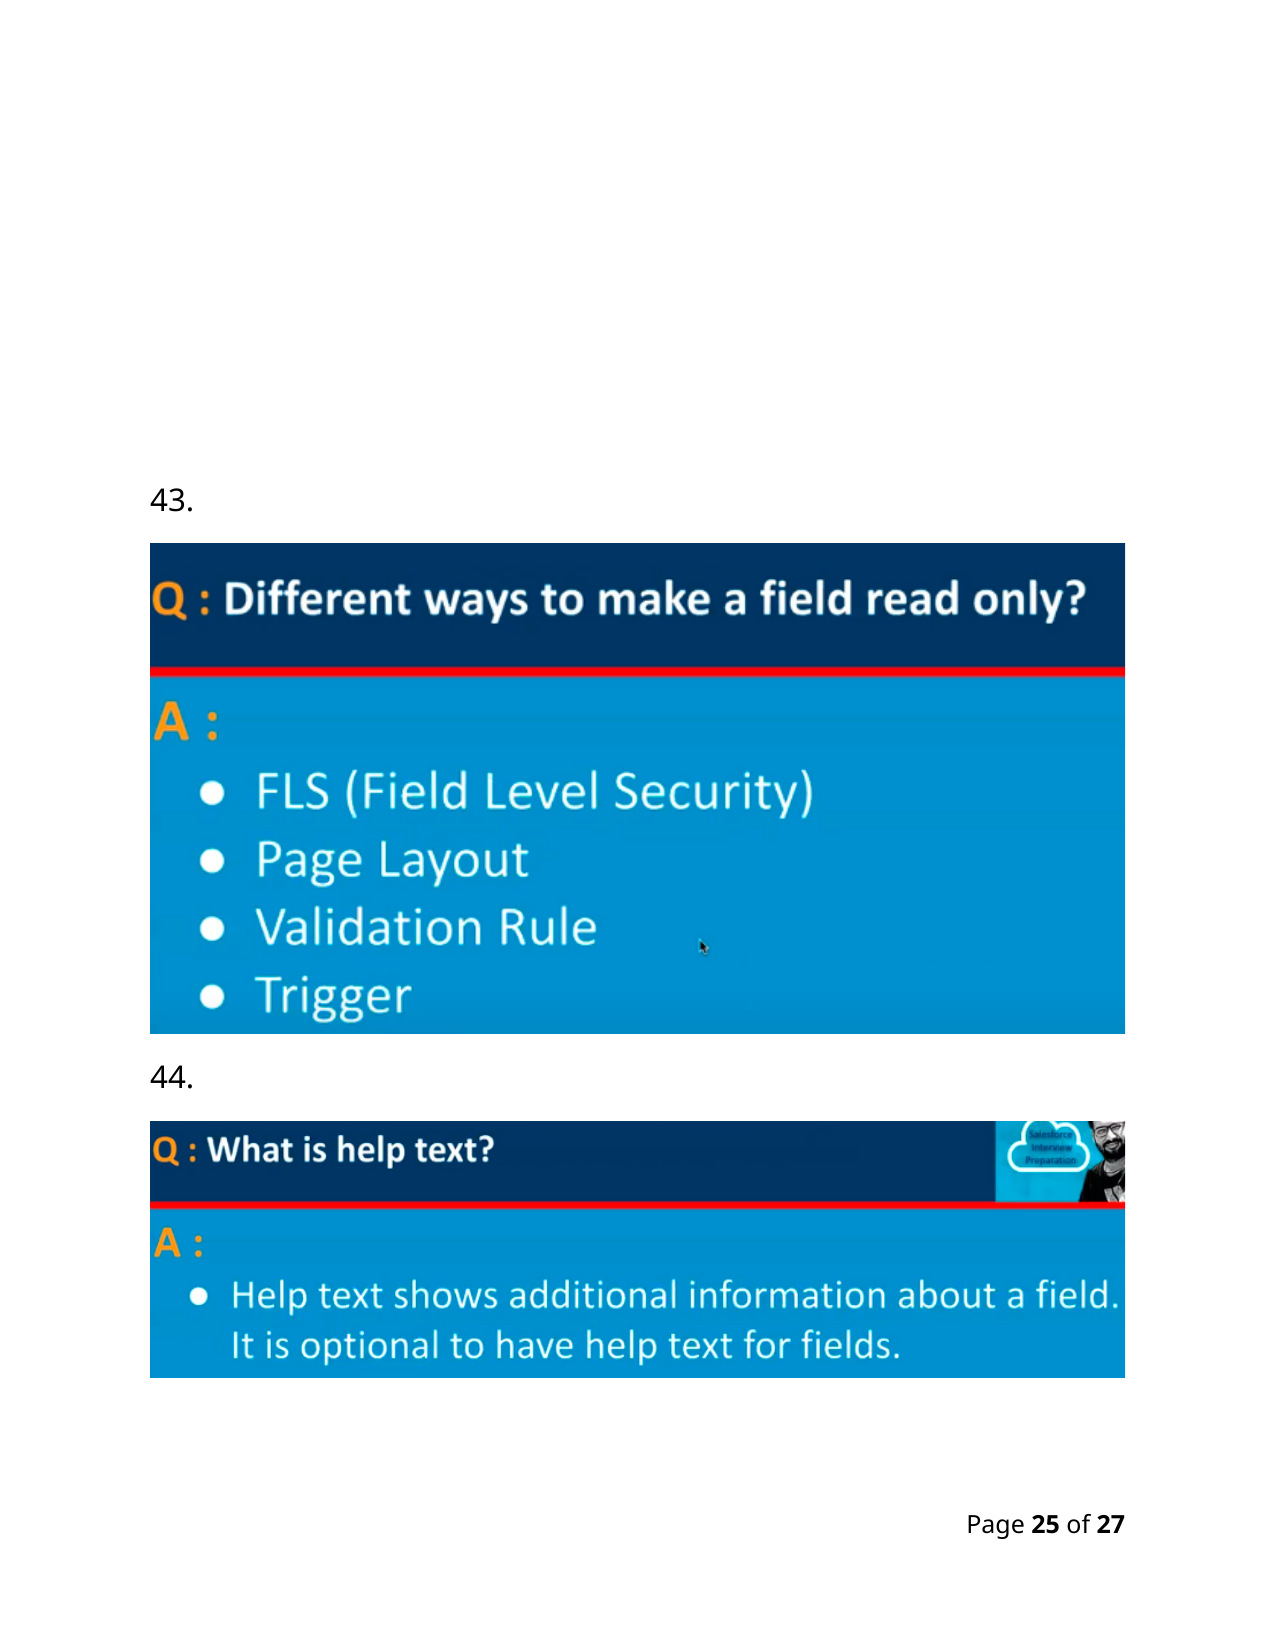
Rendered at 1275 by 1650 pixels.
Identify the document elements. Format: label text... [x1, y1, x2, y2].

picture [756, 1289, 766, 1307]
picture [745, 1330, 755, 1358]
picture [434, 1289, 451, 1308]
picture [345, 1335, 355, 1358]
picture [286, 773, 303, 809]
picture [532, 918, 553, 945]
picture [640, 1339, 656, 1365]
picture [259, 1288, 275, 1308]
picture [466, 1339, 483, 1358]
text 43. [150, 478, 1125, 521]
picture [392, 1339, 407, 1358]
picture [509, 782, 532, 809]
picture [774, 783, 796, 818]
picture [200, 781, 224, 805]
picture [513, 845, 528, 876]
picture [154, 701, 189, 741]
picture [651, 1289, 666, 1308]
picture [154, 1227, 180, 1257]
picture [402, 783, 425, 809]
picture [368, 986, 390, 1013]
picture [395, 912, 410, 945]
picture [413, 1280, 418, 1307]
picture [787, 1288, 797, 1307]
picture [721, 1280, 731, 1307]
picture [397, 986, 411, 1012]
picture [428, 851, 451, 887]
picture [283, 986, 297, 1012]
picture [1060, 1288, 1076, 1308]
picture [369, 1339, 386, 1358]
picture [427, 918, 452, 945]
picture [846, 1288, 863, 1308]
picture [941, 1288, 958, 1308]
picture [771, 1288, 786, 1307]
picture [1037, 1280, 1048, 1307]
picture [313, 986, 336, 1023]
picture [325, 1339, 341, 1364]
picture [878, 1339, 889, 1358]
picture [451, 1335, 461, 1358]
picture [328, 918, 332, 944]
picture [703, 1339, 717, 1358]
picture [382, 841, 399, 876]
picture [670, 783, 688, 809]
picture [855, 1331, 871, 1358]
picture [200, 848, 224, 873]
picture [536, 783, 559, 809]
picture [365, 773, 383, 808]
picture [455, 850, 478, 876]
picture [195, 1236, 202, 1242]
picture [498, 1330, 513, 1358]
picture [150, 543, 1125, 678]
picture [195, 1250, 202, 1257]
picture [455, 1289, 481, 1308]
picture [607, 1288, 625, 1308]
picture [823, 1285, 832, 1308]
picture [234, 1282, 253, 1307]
picture [757, 1339, 774, 1358]
picture [616, 772, 637, 809]
picture [530, 1280, 546, 1308]
picture [561, 906, 566, 945]
picture [584, 1284, 593, 1308]
picture [552, 1280, 568, 1308]
picture [413, 1339, 427, 1359]
picture [287, 918, 306, 945]
picture [150, 1121, 1125, 1209]
picture [340, 985, 363, 1023]
picture [502, 909, 524, 945]
picture [701, 943, 708, 954]
picture [485, 850, 507, 876]
picture [419, 1289, 428, 1308]
picture [557, 1339, 572, 1358]
picture [200, 984, 224, 1009]
picture [920, 1280, 937, 1308]
picture [825, 1339, 841, 1358]
picture [256, 909, 285, 945]
picture [695, 783, 717, 809]
picture [642, 783, 664, 809]
picture [588, 1330, 603, 1358]
picture [372, 1284, 382, 1308]
text 44. [150, 1055, 1125, 1098]
picture [755, 776, 770, 809]
picture [307, 772, 328, 809]
picture [537, 1339, 553, 1358]
picture [255, 977, 281, 1012]
picture [315, 906, 319, 944]
picture [701, 1288, 716, 1307]
picture [312, 850, 334, 887]
picture [900, 1288, 914, 1308]
picture [334, 1289, 350, 1308]
picture [985, 1285, 994, 1308]
picture [683, 1339, 700, 1358]
picture [369, 918, 389, 945]
picture [416, 918, 420, 943]
picture [592, 771, 596, 808]
picture [391, 783, 395, 808]
picture [290, 1288, 306, 1315]
picture [208, 712, 217, 721]
picture [519, 1339, 533, 1358]
picture [396, 1289, 407, 1308]
picture [869, 1289, 884, 1308]
picture [260, 841, 281, 876]
picture [354, 1289, 367, 1307]
picture [286, 850, 306, 876]
picture [733, 1288, 750, 1308]
picture [208, 731, 217, 741]
picture [726, 783, 739, 808]
picture [573, 918, 595, 945]
picture [609, 1339, 625, 1358]
picture [339, 907, 362, 945]
picture [1009, 1288, 1023, 1308]
picture [721, 1335, 731, 1358]
picture [403, 850, 423, 876]
picture [339, 850, 361, 876]
picture [347, 770, 356, 817]
picture [630, 1288, 645, 1308]
picture [320, 1284, 330, 1308]
picture [432, 770, 436, 808]
picture [485, 1289, 497, 1308]
picture [302, 1339, 320, 1358]
picture [780, 1339, 790, 1358]
picture [803, 1288, 817, 1308]
picture [191, 1288, 207, 1304]
picture [444, 771, 466, 809]
picture [302, 987, 307, 1012]
picture [511, 1288, 525, 1308]
picture [745, 783, 749, 809]
picture [802, 1330, 813, 1358]
picture [260, 773, 277, 808]
picture [200, 917, 224, 940]
picture [243, 1335, 253, 1358]
picture [276, 1339, 287, 1358]
picture [964, 1289, 979, 1308]
picture [488, 773, 506, 809]
picture [563, 783, 585, 809]
picture [802, 770, 812, 817]
picture [459, 918, 480, 945]
picture [1091, 1280, 1107, 1308]
picture [670, 1335, 680, 1358]
